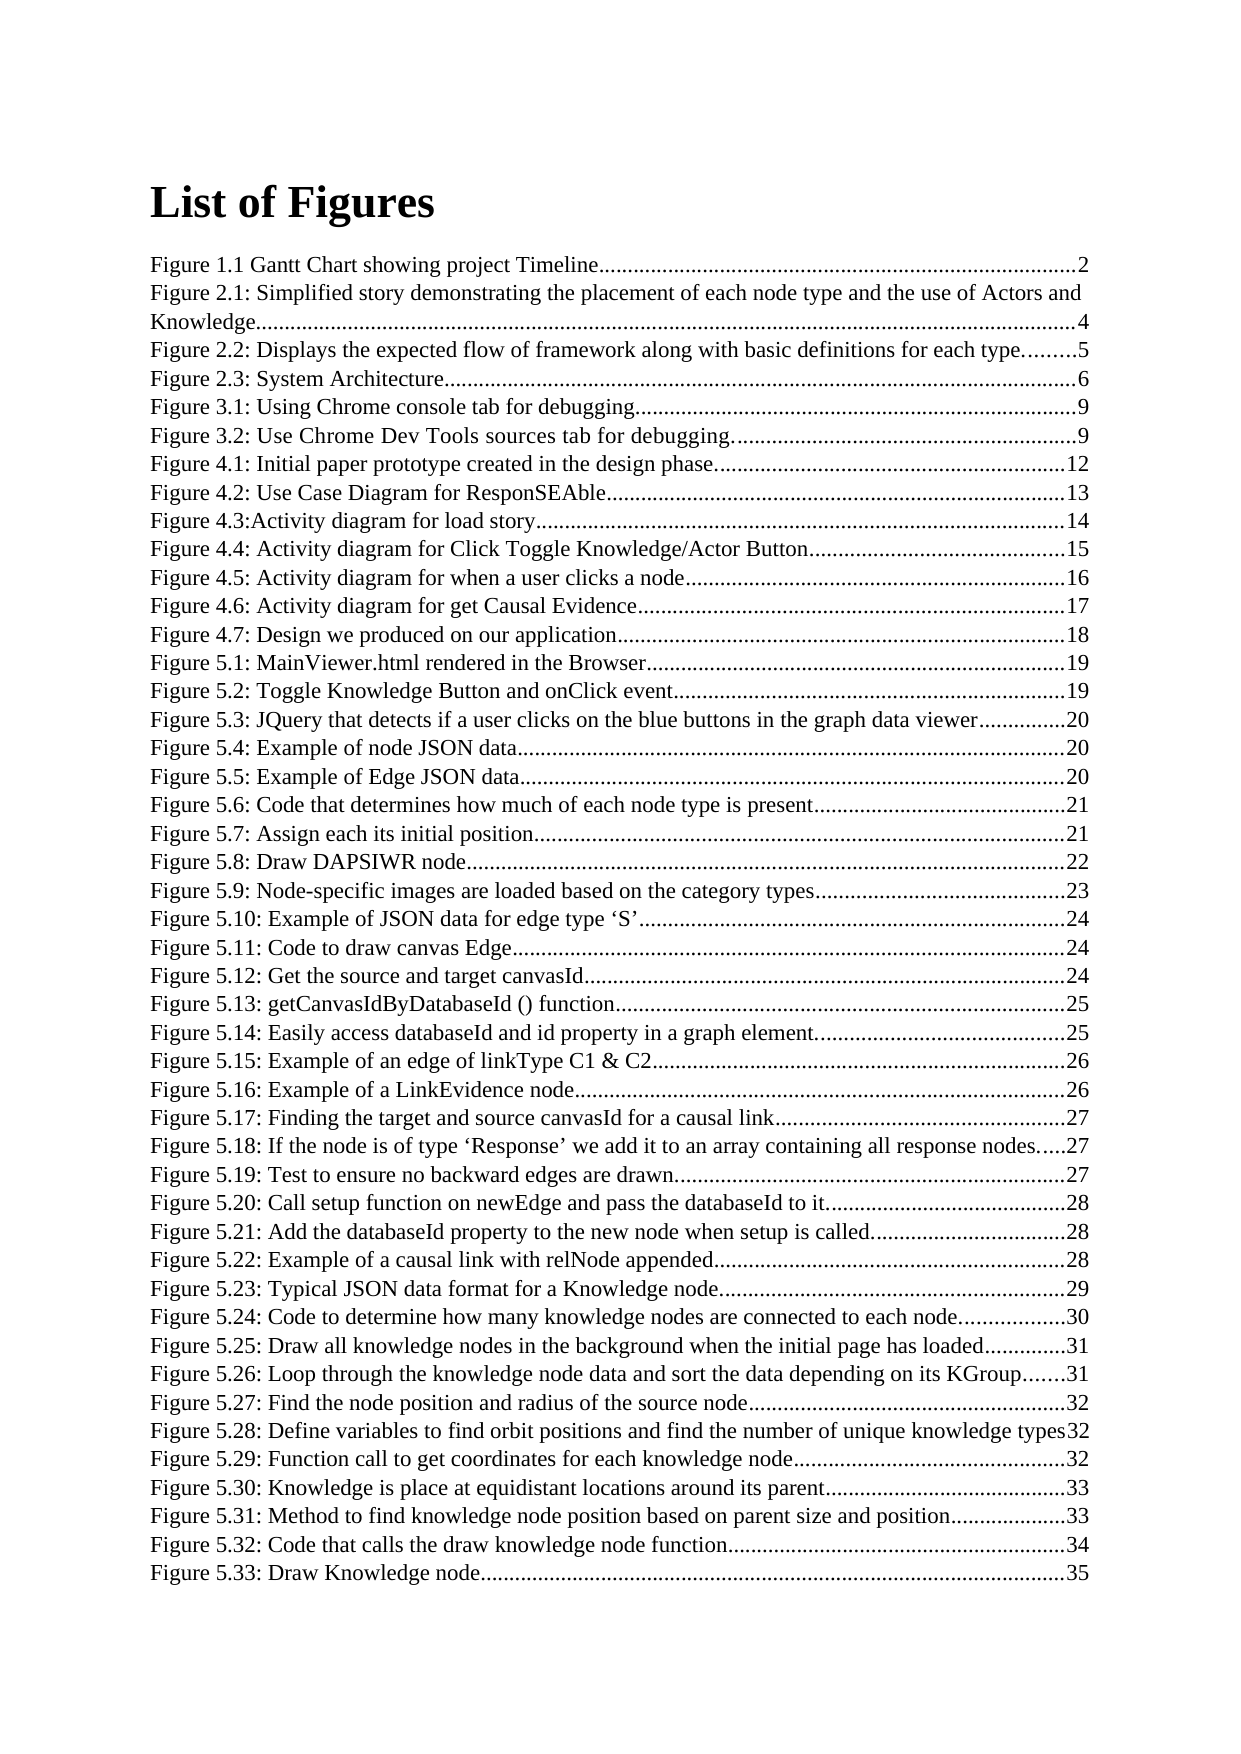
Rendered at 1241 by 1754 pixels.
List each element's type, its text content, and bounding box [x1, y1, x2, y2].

text Figure 5.17: Finding the target and source canvasId for a causal link 27 [150, 1104, 1090, 1131]
text Figure 5.15: Example of an edge of linkType C1 & C2 26 [150, 1047, 1090, 1074]
text Figure 5.1: MainViewer.html rendered in the Browser 19 [150, 649, 1090, 676]
text Figure 2.3: System Architecture 6 [150, 365, 1090, 391]
text Figure 5.10: Example of JSON data for edge type ‘S’ 24 [150, 905, 1090, 931]
text Figure 4.5: Activity diagram for when a user clicks a node 16 [150, 564, 1090, 590]
text Figure 5.9: Node-specific images are loaded based on the category types 23 [150, 877, 1090, 903]
text Figure 5.23: Typical JSON data format for a Knowledge node. 29 [150, 1275, 1090, 1301]
text Figure 5.27: Find the node position and radius of the source node 32 [150, 1388, 1090, 1415]
text Figure 4.1: Initial paper prototype created in the design phase. 12 [150, 450, 1090, 476]
text Figure 5.32: Code that calls the draw knowledge node function 34 [150, 1531, 1090, 1557]
text Figure 5.8: Draw DAPSIWR node 22 [150, 848, 1090, 874]
text Figure 3.1: Using Chrome console tab for debugging. 9 [150, 393, 1090, 419]
text Figure 4.7: Design we produced on our application 18 [150, 621, 1090, 647]
text Figure 5.14: Easily access databaseId and id property in a graph element. 25 [150, 1019, 1090, 1045]
text Figure 5.28: Define variables to find orbit positions and find the number of unique knowledge types 32 [150, 1417, 1090, 1443]
text Figure 4.6: Activity diagram for get Causal Evidence 17 [150, 592, 1090, 619]
subtitle List of Figures [150, 175, 1090, 228]
text Figure 5.3: JQuery that detects if a user clicks on the blue buttons in the graph data viewer 20 [150, 706, 1090, 732]
text Figure 5.31: Method to find knowledge node position based on parent size and position 33 [150, 1502, 1090, 1529]
text Figure 5.4: Example of node JSON data 20 [150, 734, 1090, 761]
text Figure 3.2: Use Chrome Dev Tools sources tab for debugging. 9 [738, 422, 1090, 448]
text Figure 5.2: Toggle Knowledge Button and onClick event 19 [150, 678, 1090, 704]
text Figure 5.25: Draw all knowledge nodes in the background when the initial page has loaded 31 [150, 1332, 1090, 1358]
text Figure 5.26: Loop through the knowledge node data and sort the data depending on its KGroup 31 [150, 1360, 1090, 1386]
text Figure 1.1 Gantt Chart showing project Timeline 2 [150, 251, 1090, 277]
text Figure 5.19: Test to ensure no backward edges are drawn. 27 [150, 1161, 1090, 1187]
text Figure 2.1: Simplified story demonstrating the placement of each node type and the use of Actors and Knowledge. 4 [150, 279, 1090, 334]
text Figure 5.22: Example of a causal link with relNode appended 28 [150, 1246, 1090, 1273]
text Figure 5.30: Knowledge is place at equidistant locations around its parent 33 [150, 1474, 1090, 1500]
text Figure 5.13: getCanvasIdByDatabaseId () function 25 [150, 990, 1090, 1017]
text Figure 5.16: Example of a LinkEvidence node 26 [150, 1076, 1090, 1102]
text Figure 5.6: Code that determines how much of each node type is present 21 [150, 791, 1090, 818]
text Figure 5.21: Add the databaseId property to the new node when setup is called. 28 [150, 1218, 1090, 1244]
text Figure 5.24: Code to determine how many knowledge nodes are connected to each node. 30 [150, 1303, 1090, 1329]
text Figure 5.11: Code to draw canvas Edge 24 [150, 933, 1090, 960]
text Figure 4.4: Activity diagram for Click Toggle Knowledge/Actor Button 15 [150, 535, 1090, 562]
text Figure 5.29: Function call to get coordinates for each knowledge node 32 [150, 1445, 1090, 1472]
text Figure 5.7: Assign each its initial position 21 [150, 820, 1090, 846]
text Figure 5.20: Call setup function on newEdge and pass the databaseId to it. 28 [150, 1189, 1090, 1216]
text Figure 5.5: Example of Edge JSON data 20 [150, 763, 1090, 789]
text Figure 4.3:Activity diagram for load story 14 [150, 507, 1090, 533]
text Figure 5.33: Draw Knowledge node 35 [150, 1559, 1090, 1586]
text Figure 4.2: Use Case Diagram for ResponSEAble 13 [150, 478, 1090, 505]
text Figure 5.12: Get the source and target canvasId 24 [150, 962, 1090, 988]
text Figure 2.2: Displays the expected flow of framework along with basic definitions for each type. 5 [150, 336, 1090, 363]
text Figure 5.18: If the node is of type ‘Response’ we add it to an array containing all response nodes. 27 [150, 1133, 1090, 1159]
